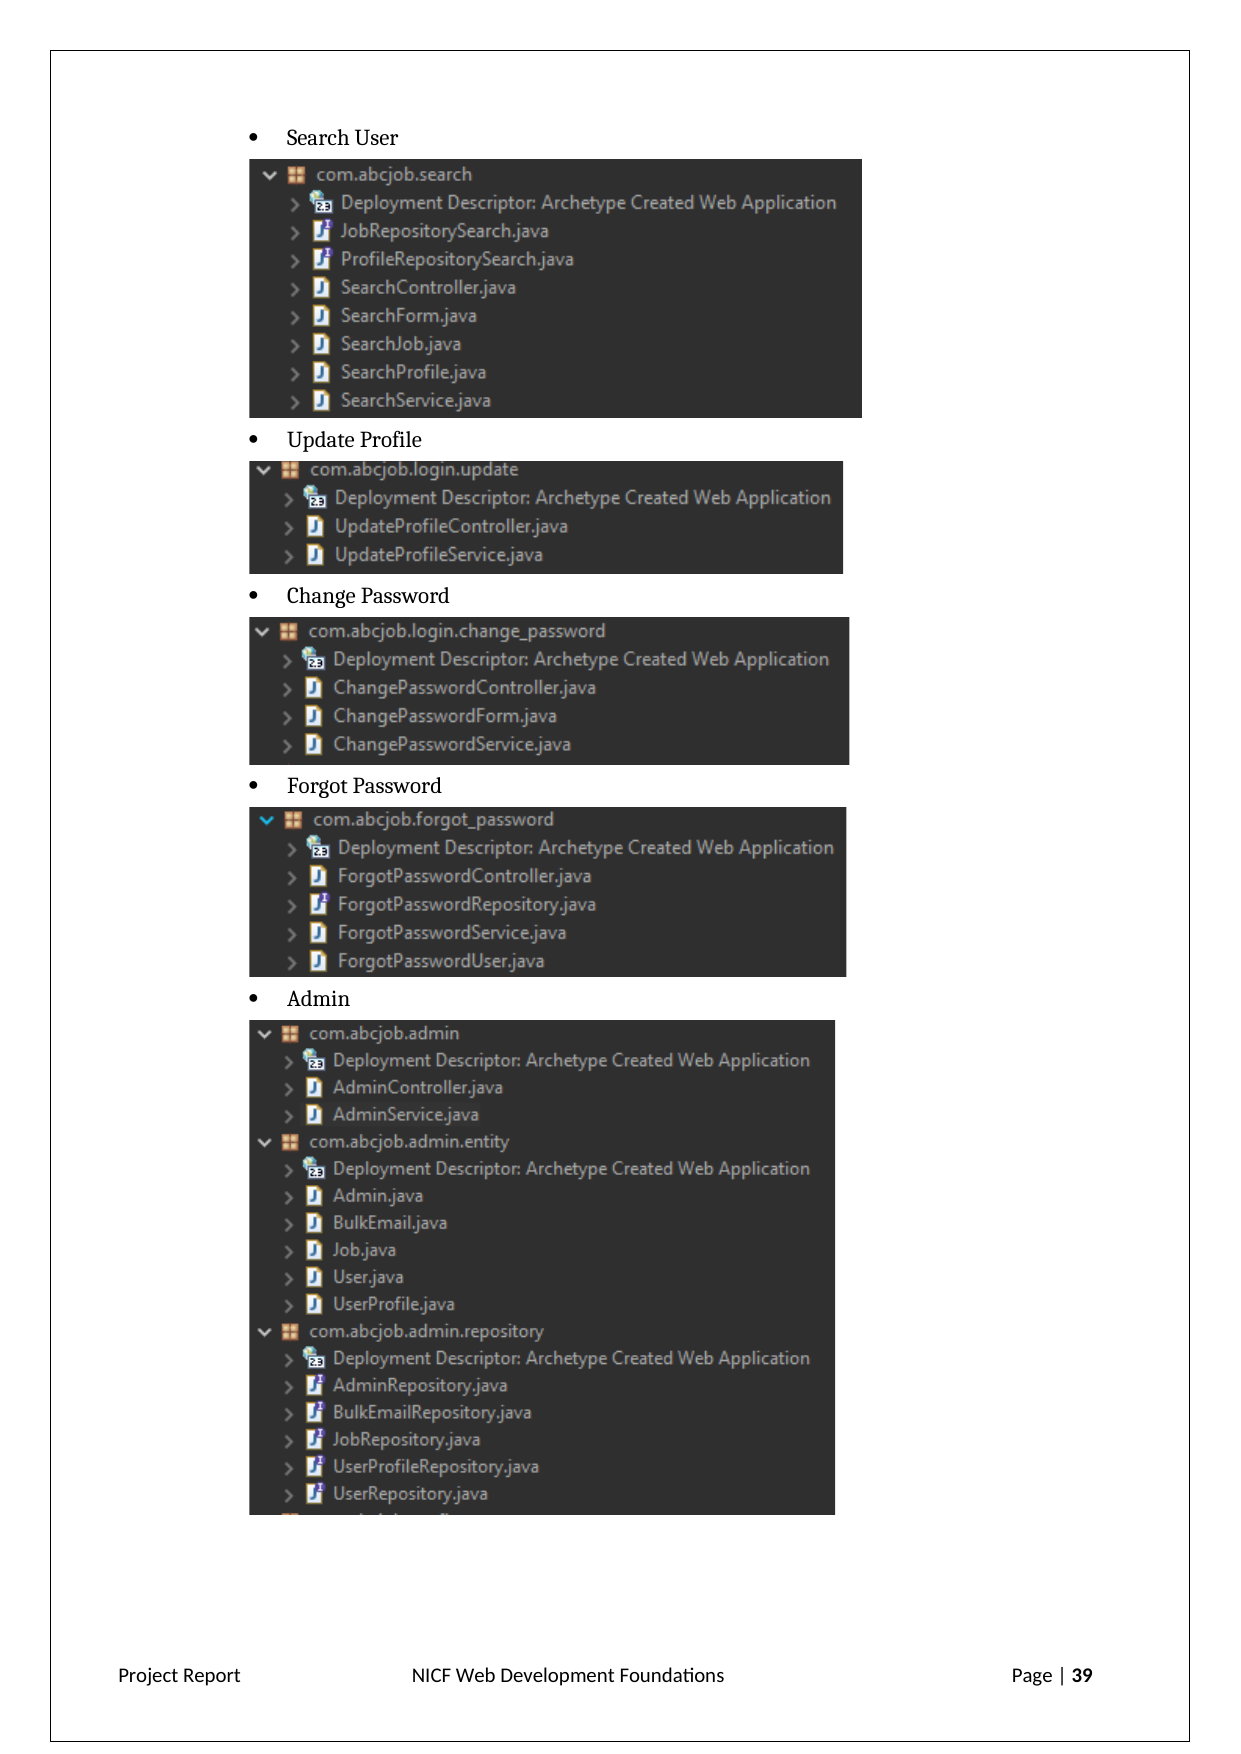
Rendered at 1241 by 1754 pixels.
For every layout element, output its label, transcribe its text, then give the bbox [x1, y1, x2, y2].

picture [249, 807, 847, 977]
list Admin [249, 985, 1122, 1012]
picture [249, 617, 850, 765]
picture [249, 159, 862, 418]
list Search User [249, 124, 1122, 151]
list Update Profile [249, 426, 1122, 453]
picture [249, 461, 844, 574]
list Change Password [249, 582, 1122, 609]
picture [249, 1020, 836, 1515]
list Forgot Password [249, 772, 1122, 799]
